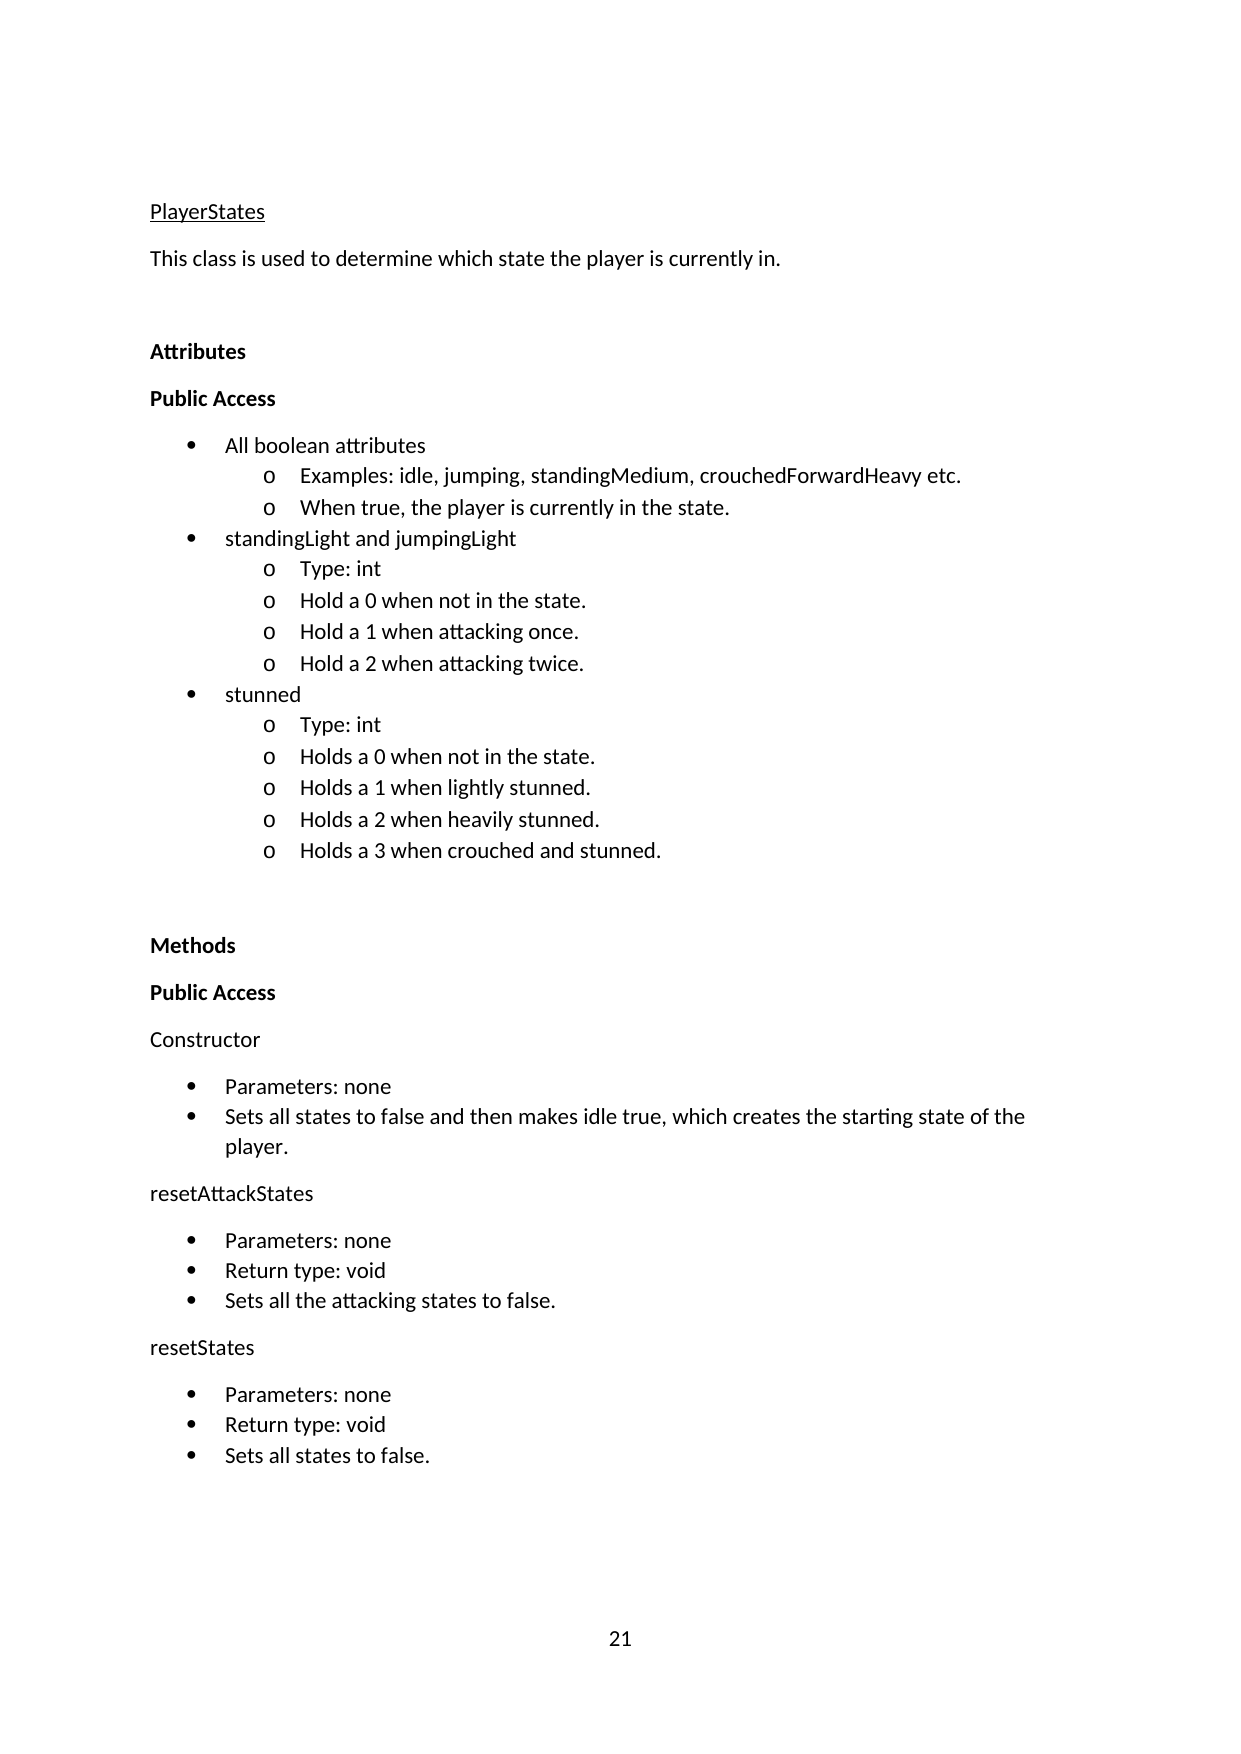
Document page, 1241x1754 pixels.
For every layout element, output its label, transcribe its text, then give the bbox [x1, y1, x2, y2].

text This class is used to determine which state the player is currently in. [150, 244, 1090, 272]
list All boolean attributes [187, 431, 1090, 459]
list Holds a 0 when not in the state. [262, 742, 1090, 771]
text Constructor [150, 1025, 1090, 1053]
text Methods [150, 931, 1090, 959]
list Examples: idle, jumping, standingMedium, crouchedForwardHeavy etc. [262, 461, 1090, 491]
list stunned [187, 680, 1090, 708]
list Type: int [262, 711, 1090, 740]
list Sets all states to false and then makes idle true, which creates the starting state of the player. [187, 1102, 1090, 1161]
text resetAttackStates [150, 1179, 1090, 1207]
list Hold a 0 when not in the state. [262, 586, 1090, 615]
list Parameters: none [187, 1226, 1090, 1254]
list Sets all states to false. [187, 1441, 1090, 1469]
text PlayerStates [150, 197, 1090, 225]
text Public Access [150, 978, 1090, 1006]
list Hold a 1 when attacking once. [262, 617, 1090, 647]
list Holds a 1 when lightly stunned. [262, 773, 1090, 803]
list Holds a 3 when crouched and stunned. [262, 836, 1090, 866]
list Return type: void [187, 1411, 1090, 1439]
list Parameters: none [187, 1380, 1090, 1408]
list When true, the player is currently in the state. [262, 493, 1090, 522]
text Public Access [150, 384, 1090, 412]
list Holds a 2 when heavily stunned. [262, 805, 1090, 834]
list Hold a 2 when attacking twice. [262, 649, 1090, 678]
list Parameters: none [187, 1072, 1090, 1100]
list standingLight and jumpingLight [187, 524, 1090, 552]
text Attributes [150, 337, 1090, 366]
text resetStates [150, 1333, 1090, 1362]
list Sets all the attacking states to false. [187, 1287, 1090, 1315]
list Type: int [262, 554, 1090, 584]
list Return type: void [187, 1256, 1090, 1284]
